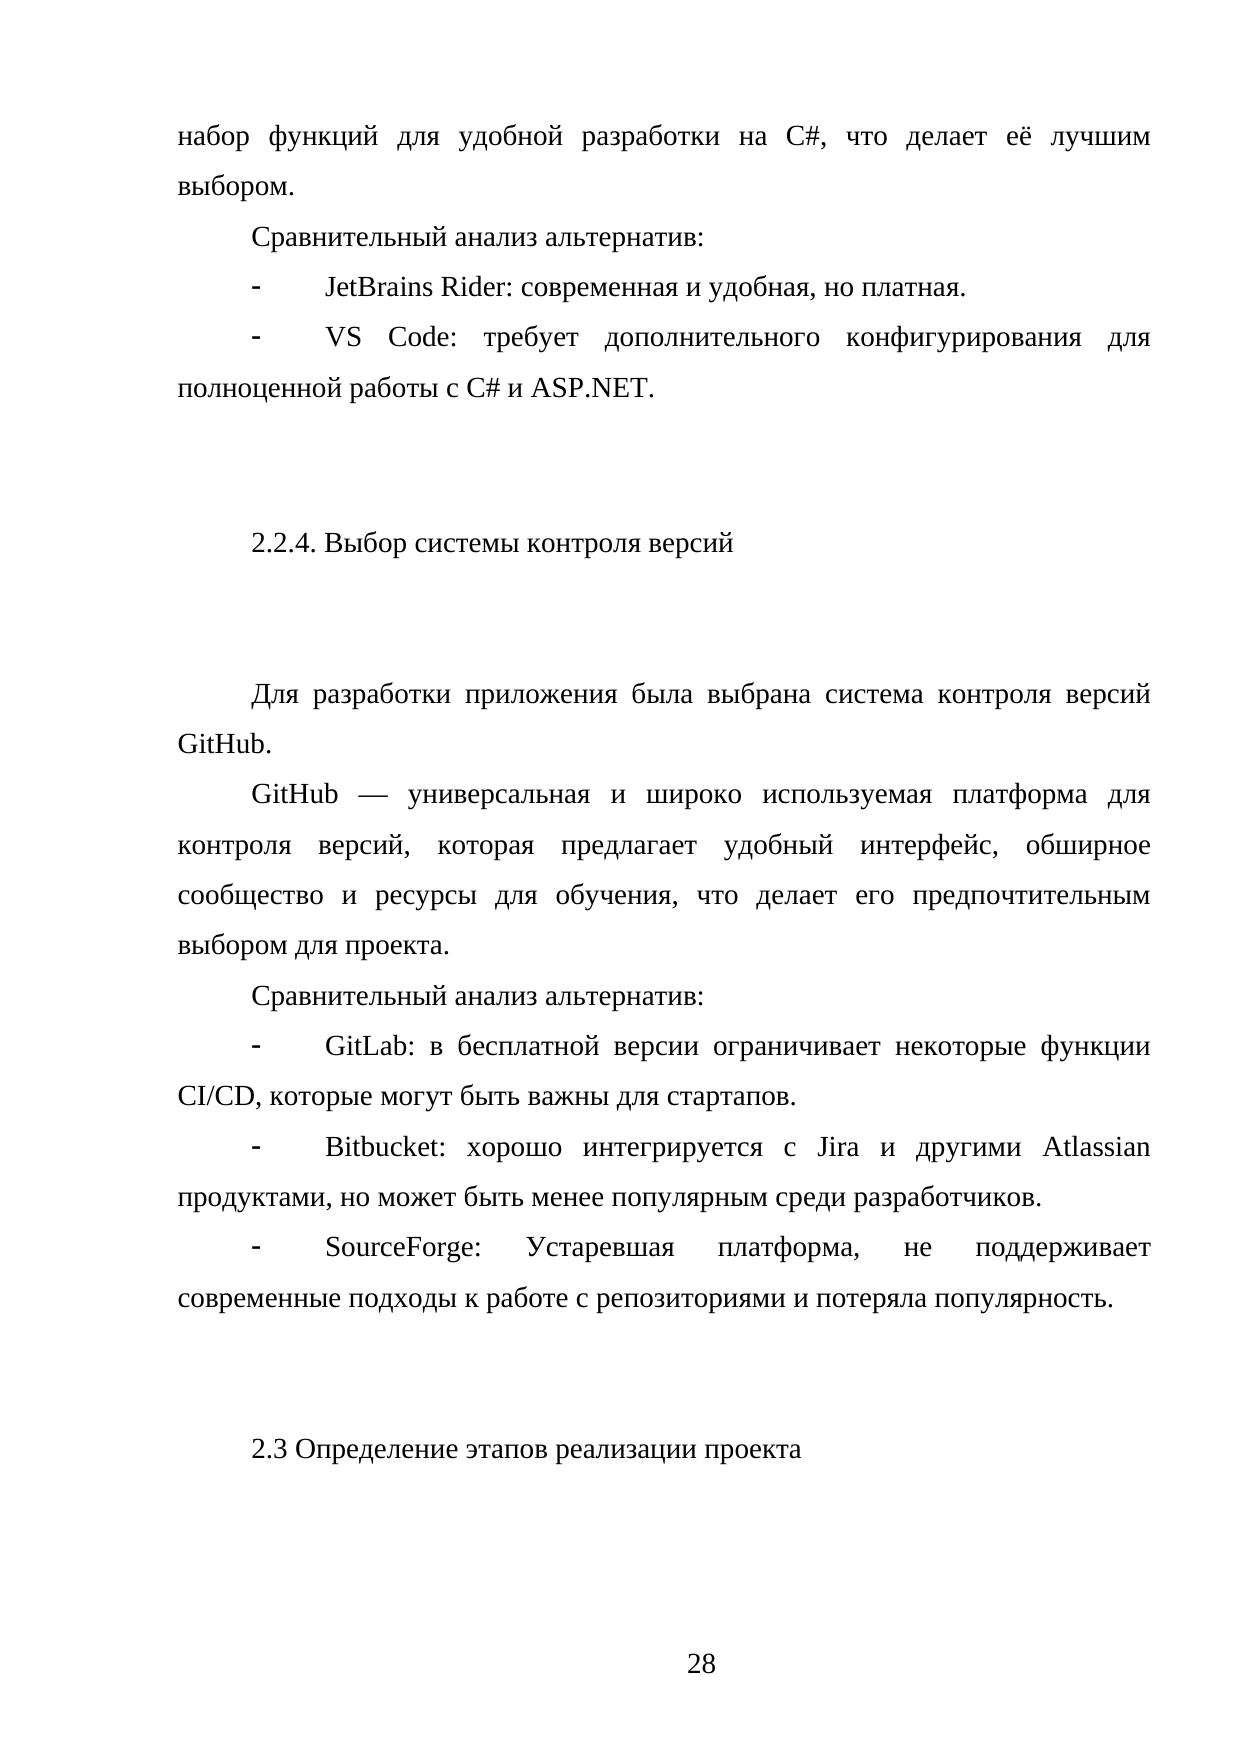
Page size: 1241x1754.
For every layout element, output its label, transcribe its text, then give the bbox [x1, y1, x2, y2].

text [177, 118, 1152, 202]
subtitle 2.2.4. Выбор системы контроля версий [177, 525, 1152, 558]
list Bitbucket: хорошо интегрируется с Jira и другими Atlassian продуктами, но может быть менее популярным среди разработчиков. [177, 1129, 1152, 1213]
text Сравнительный анализ альтернатив: [177, 219, 1152, 252]
list VS Code: требует дополнительного конфигурирования для полноценной работы с C# и ASP.NET. [177, 319, 1152, 403]
text Сравнительный анализ альтернатив: [177, 978, 1152, 1011]
text 2.3 Определение этапов реализации проекта [177, 1431, 1152, 1464]
text GitHub — универсальная и широко используемая платформа для контроля версий, которая предлагает удобный интерфейс, обширное сообщество и ресурсы для обучения, что делает его предпочтительным выбором для проекта. [177, 777, 1152, 961]
text Для разработки приложения была выбрана система контроля версий GitHub. [177, 676, 1152, 760]
list SourceForge: Устаревшая платформа, не поддерживает современные подходы к работе с репозиториями и потеряла популярность. [177, 1229, 1152, 1313]
list GitLab: в бесплатной версии ограничивает некоторые функции CI/CD, которые могут быть важны для стартапов. [177, 1028, 1152, 1112]
list JetBrains Rider: современная и удобная, но платная. [177, 269, 1152, 303]
